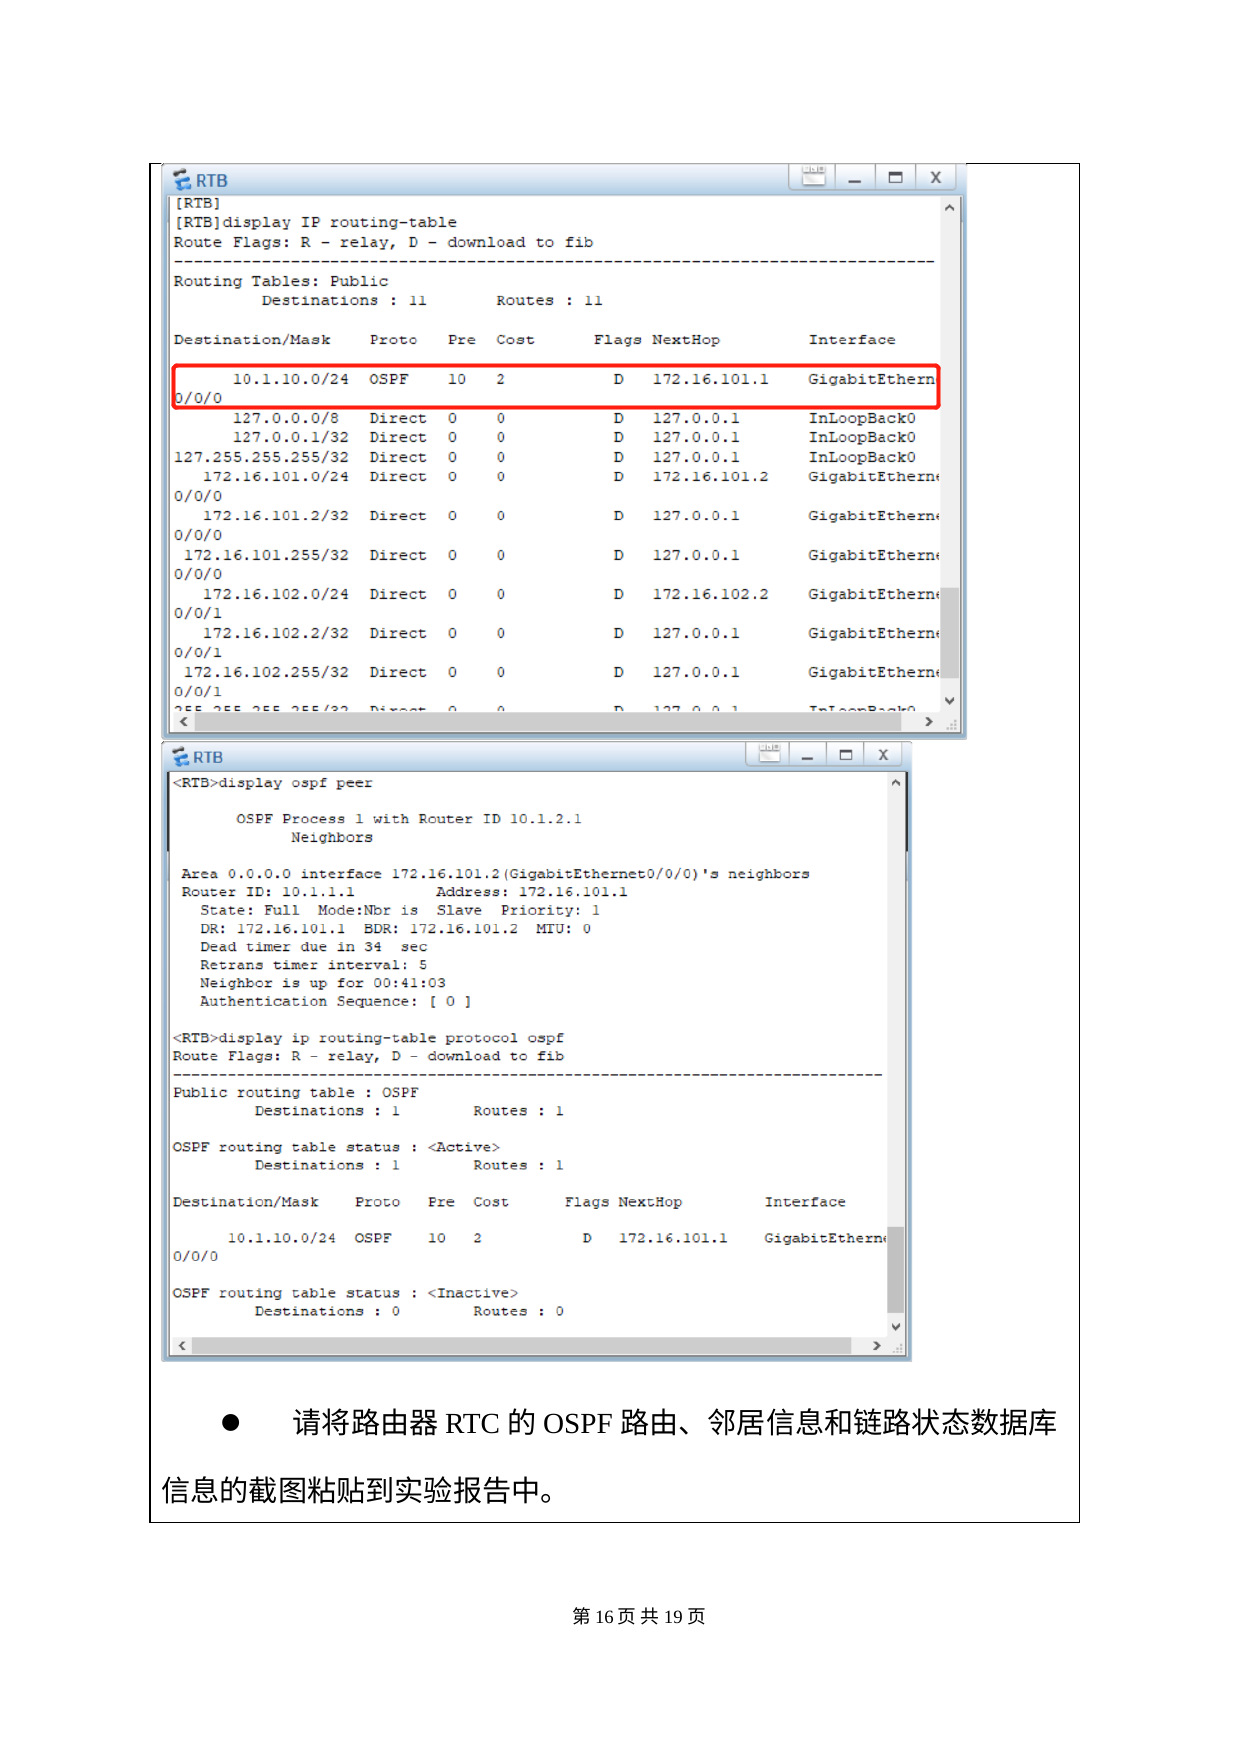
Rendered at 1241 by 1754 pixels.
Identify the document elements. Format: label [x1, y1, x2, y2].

picture [161, 741, 913, 1362]
picture [161, 163, 968, 740]
table_cell [151, 164, 1079, 1522]
